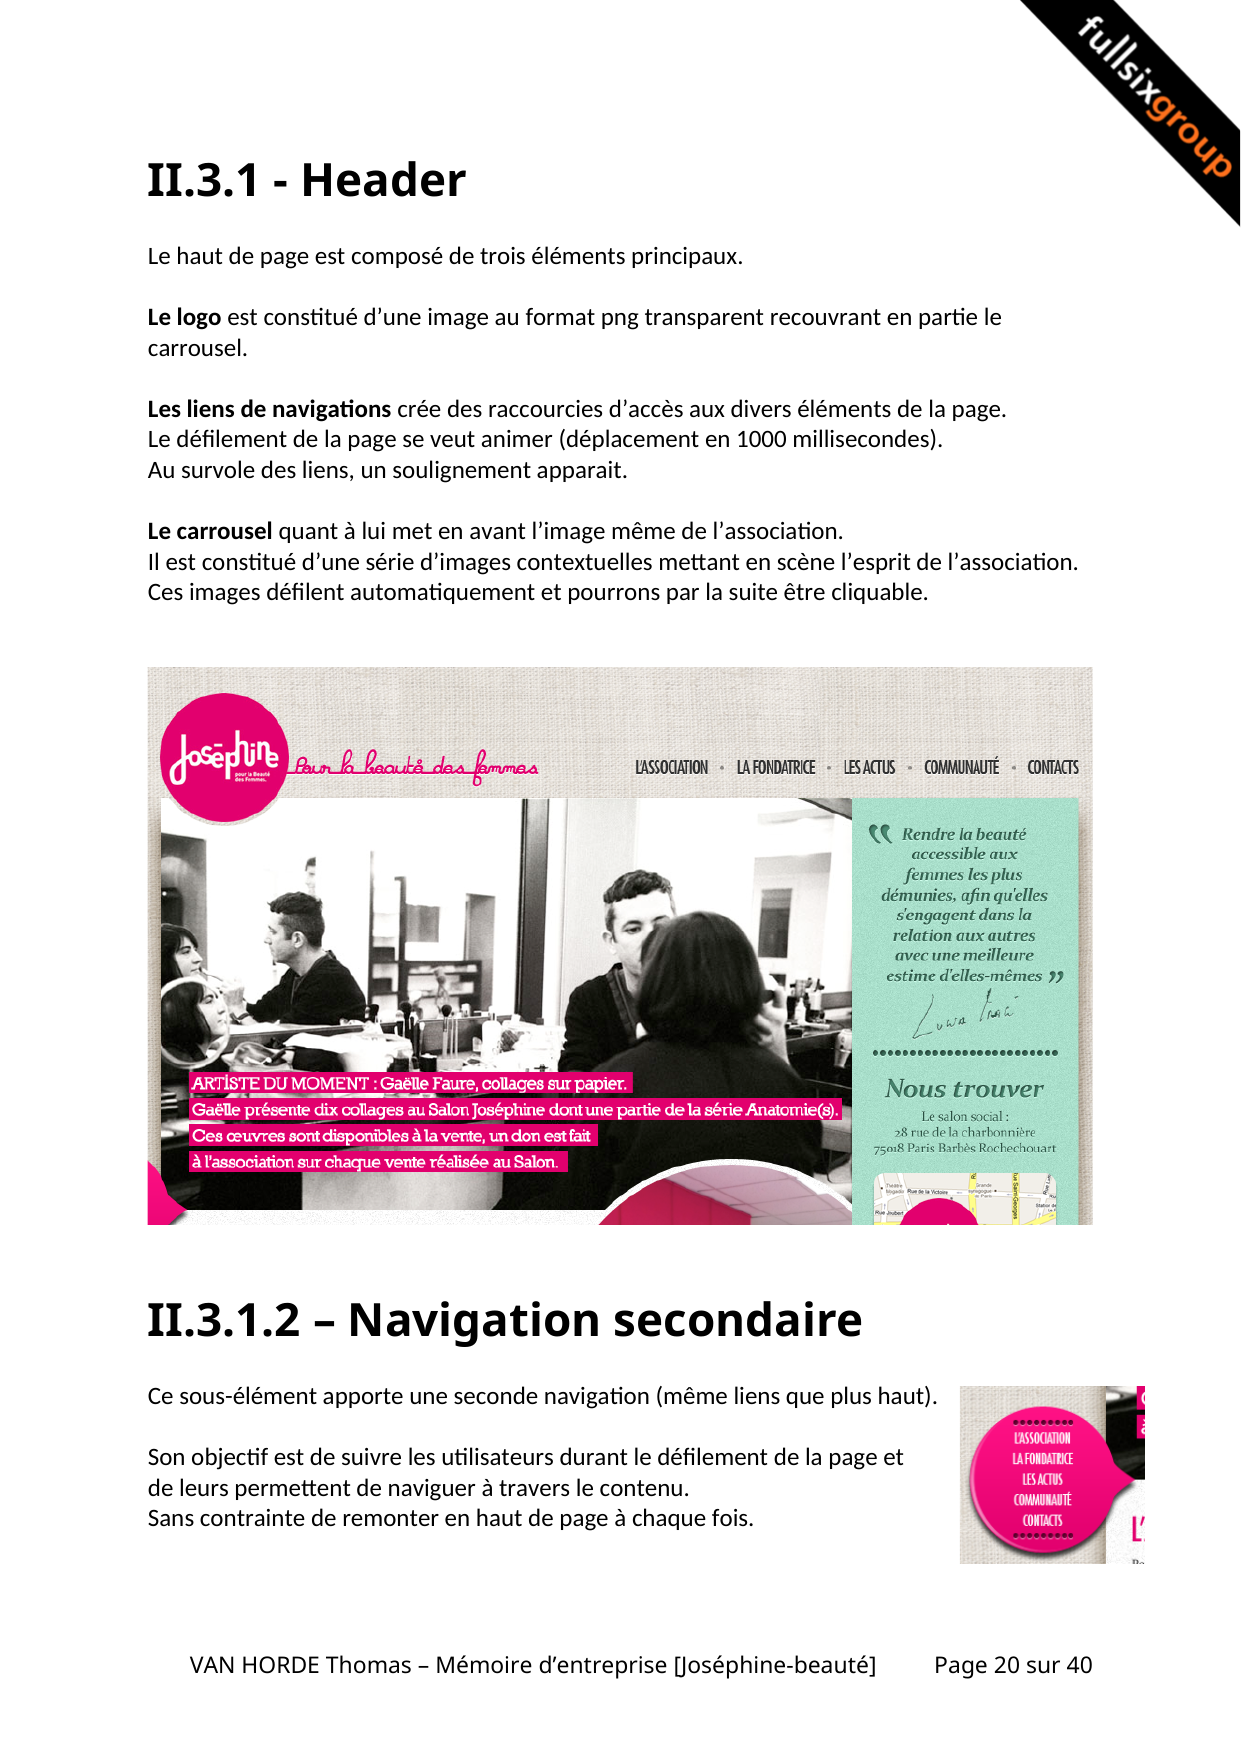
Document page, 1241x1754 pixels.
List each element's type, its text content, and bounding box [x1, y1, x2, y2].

text Le défilement de la page se veut animer (déplacement en 1000 millisecondes). [148, 424, 1093, 454]
text Les liens de navigations crée des raccourcies d’accès aux divers éléments de la page. [148, 393, 1093, 424]
text de leurs permettent de naviguer à travers le contenu. [148, 1472, 1093, 1502]
text Ce sous-élément apporte une seconde navigation (même liens que plus haut). [148, 1380, 1093, 1411]
text Le logo est constitué d’une image au format png transparent recouvrant en partie le carrousel. [148, 302, 1093, 363]
text Il est constitué d’une série d’images contextuelles mettant en scène l’esprit de l’association. [148, 546, 1093, 576]
text Sans contrainte de remonter en haut de page à chaque fois. [148, 1502, 1093, 1533]
picture [1017, 0, 1241, 237]
picture [147, 667, 1093, 1225]
text Ces images défilent automatiquement et pourrons par la suite être cliquable. [148, 576, 1093, 607]
text Le carrousel quant à lui met en avant l’image même de l’association. [148, 515, 1093, 546]
text II.3.1 - Header [148, 148, 1093, 210]
picture [959, 1386, 1145, 1564]
text II.3.1.2 – Navigation secondaire [148, 1287, 1093, 1350]
text Le haut de page est composé de trois éléments principaux. [148, 241, 1093, 271]
text Au survole des liens, un soulignement apparait. [148, 454, 1093, 485]
text Son objectif est de suivre les utilisateurs durant le défilement de la page et [148, 1441, 1093, 1472]
